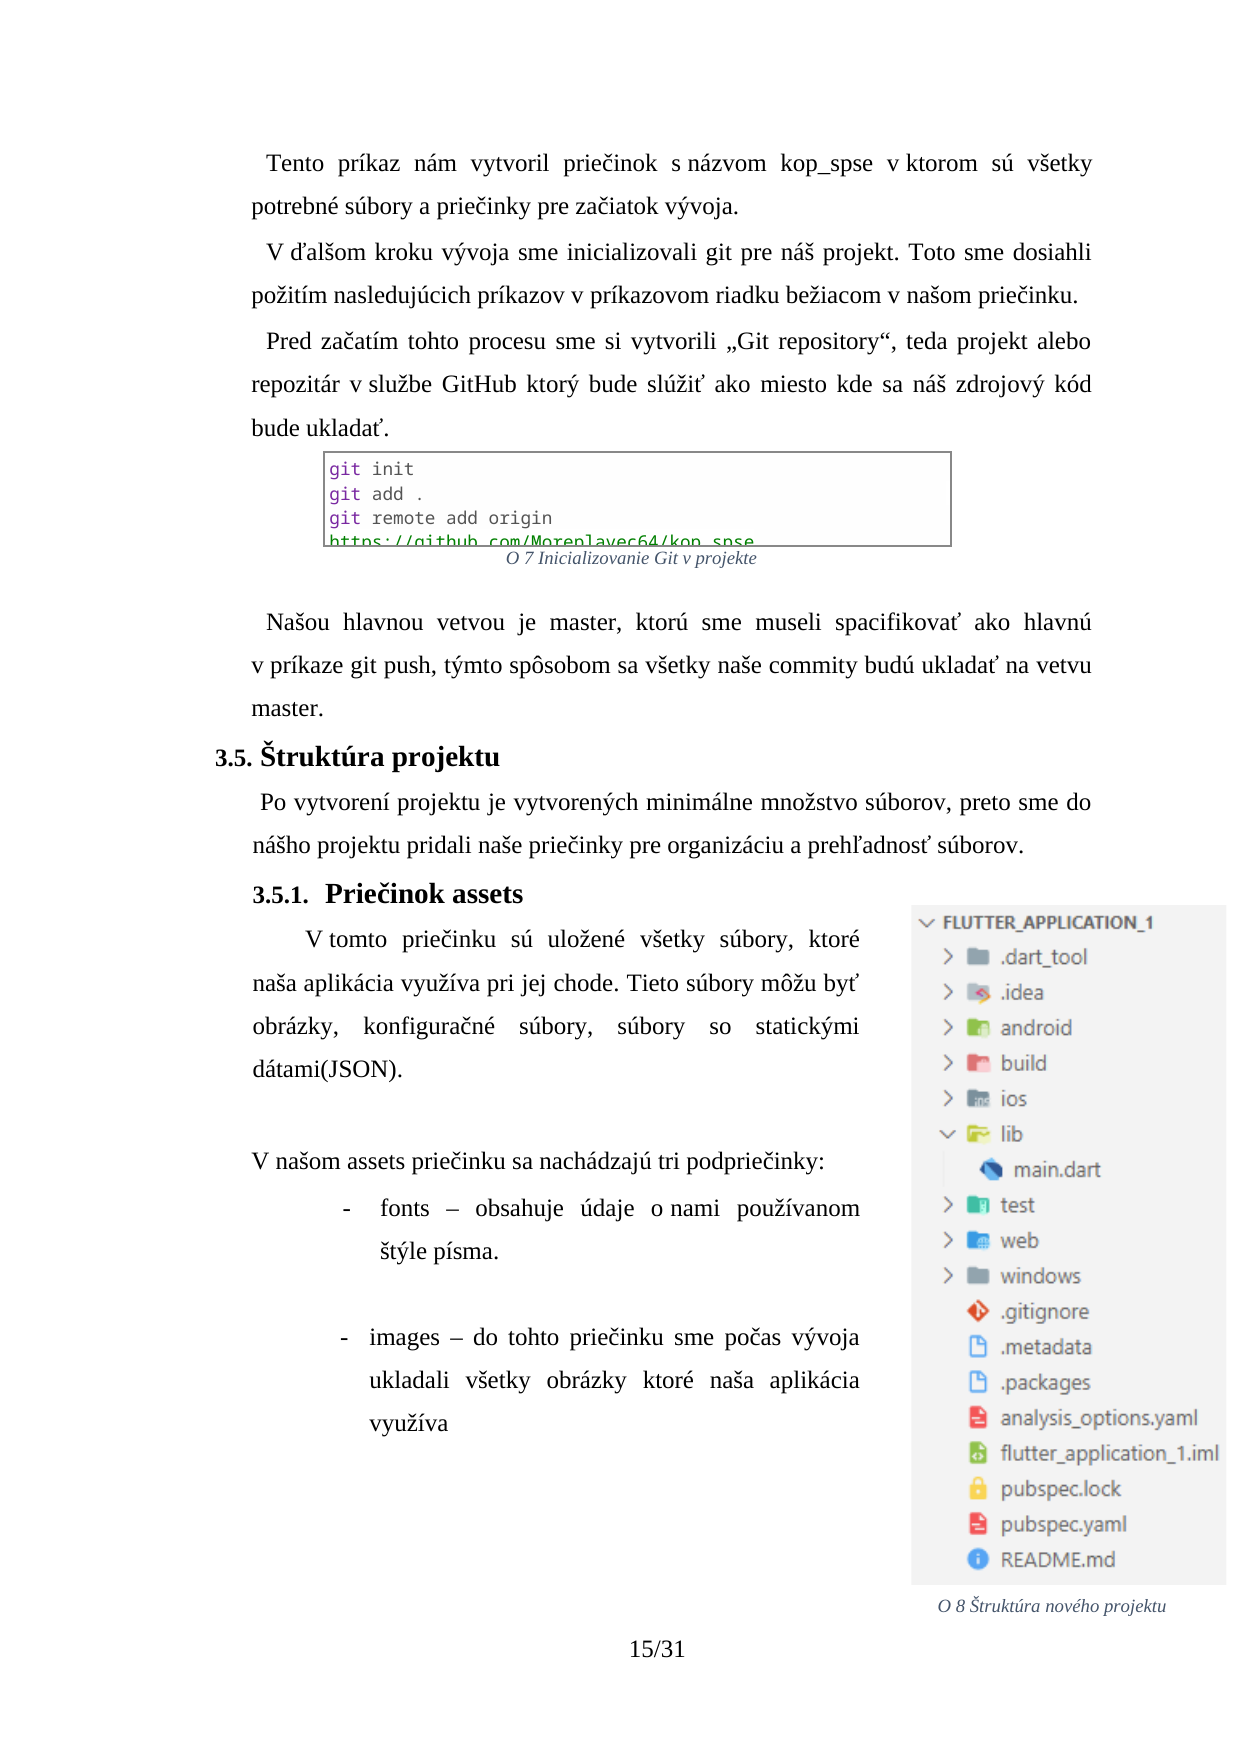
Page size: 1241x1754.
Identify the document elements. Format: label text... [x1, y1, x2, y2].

list Priečinok assets [252, 877, 1092, 910]
text Pred začatím tohto procesu sme si vytvorili „Git repository“, teda projekt alebo repozitár v službe GitHub ktorý bude slúžiť ako miesto kde sa náš zdrojový kód bude ukladať. [251, 326, 1092, 441]
text Po vytvorení projektu je vytvorených minimálne množstvo súborov, preto sme do nášho projektu pridali naše priečinky pre organizáciu a prehľadnosť súborov. [252, 787, 1092, 859]
text Štruktúra projektu [215, 739, 1092, 773]
text Tento príkaz nám vytvoril priečinok s názvom kop_spse v ktorom sú všetky potrebné súbory a priečinky pre začiatok vývoja. [251, 148, 1092, 219]
text V našom assets priečinku sa nachádzajú tri podpriečinky: [223, 1146, 911, 1175]
text Našou hlavnou vetvou je master, ktorú sme museli spacifikovať ako hlavnú v príkaze git push, týmto spôsobom sa všetky naše commity budú ukladať na vetvu master. [251, 459, 1092, 722]
picture [911, 905, 1227, 1585]
text V ďalšom kroku vývoja sme inicializovali git pre náš projekt. Toto sme dosiahli požitím nasledujúcich príkazov v príkazovom riadku bežiacom v našom priečinku. [251, 237, 1092, 309]
list images – do tohto priečinku sme počas vývoja ukladali všetky obrázky ktoré naša aplikácia využíva [340, 1322, 911, 1437]
text V tomto priečinku sú uložené všetky súbory, ktoré naša aplikácia využíva pri jej chode. Tieto súbory môžu byť obrázky, konfiguračné súbory, súbory so statickými dátami(JSON). [252, 924, 911, 1083]
list fonts – obsahuje údaje o nami používanom štýle písma. [342, 1193, 911, 1264]
